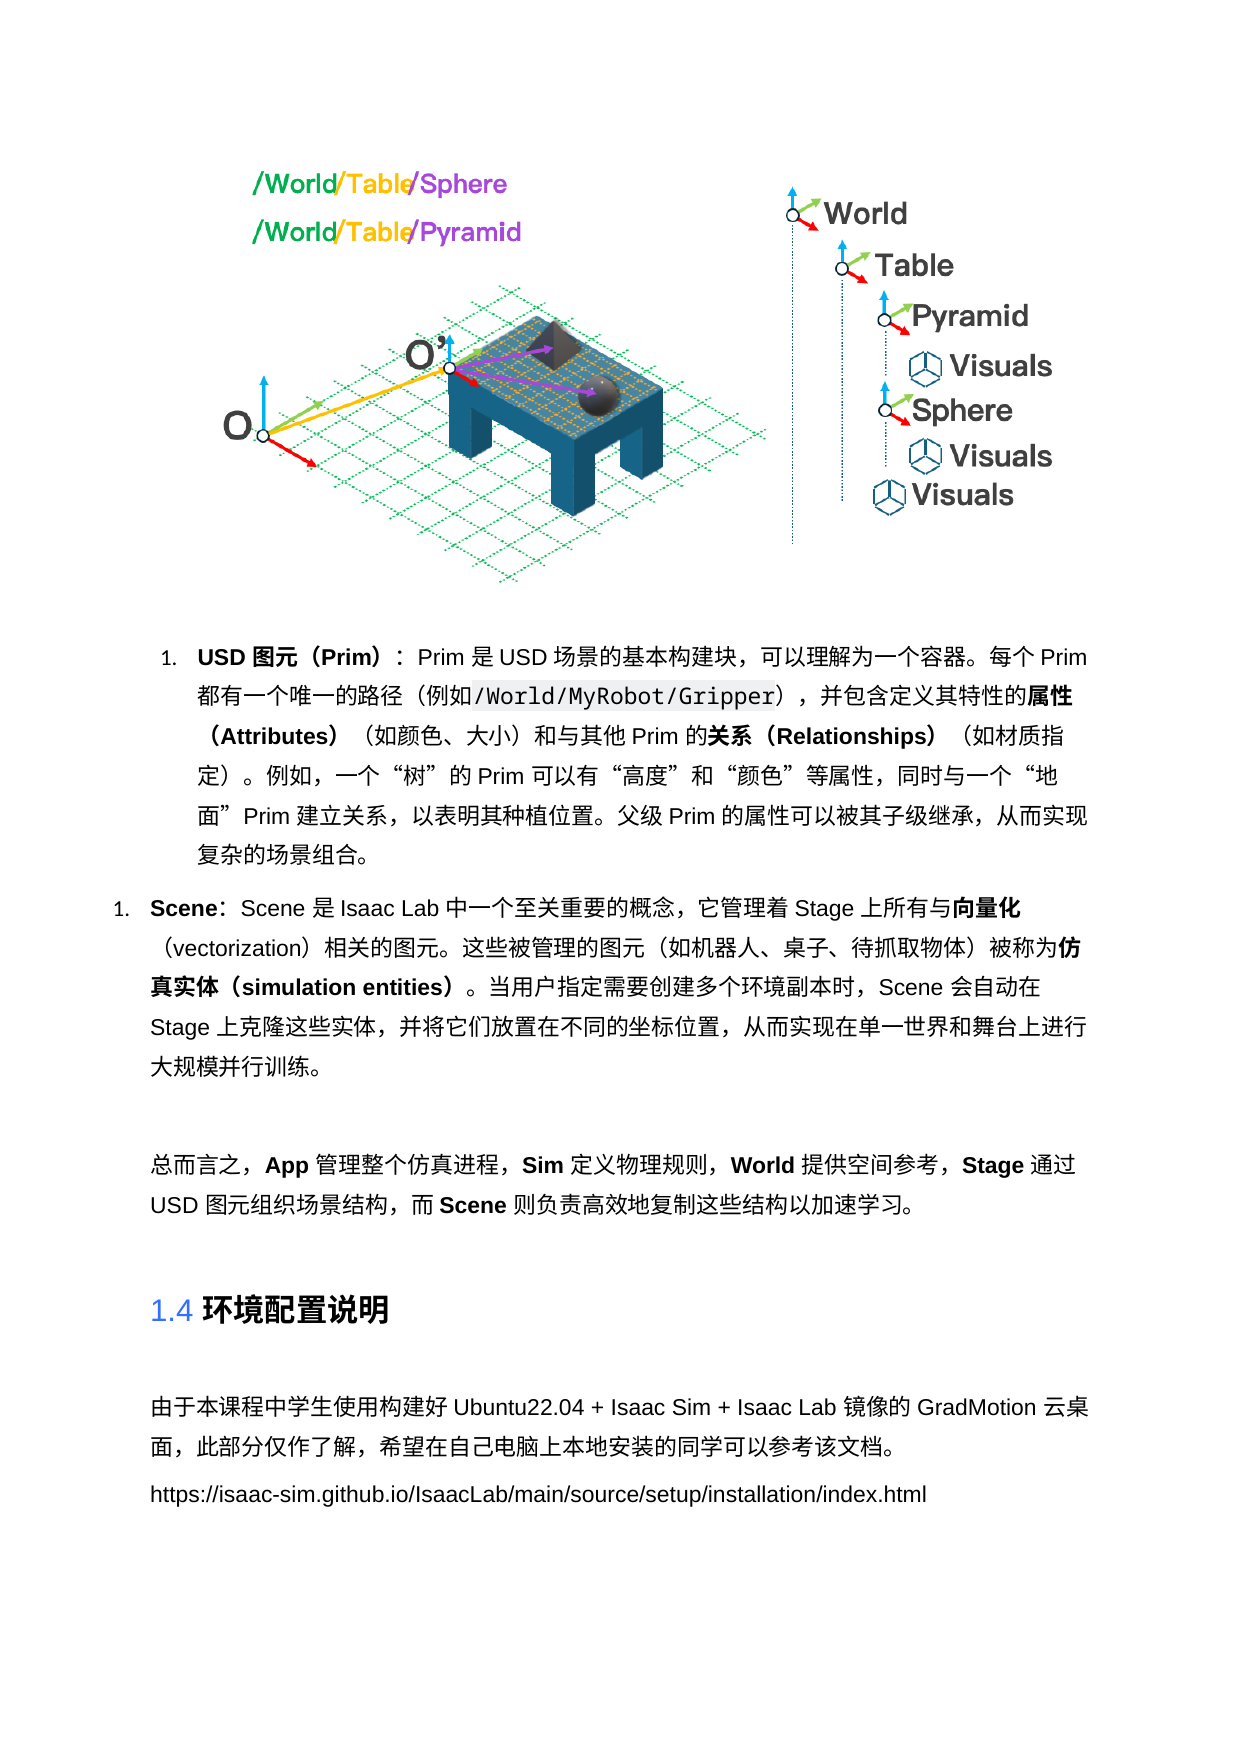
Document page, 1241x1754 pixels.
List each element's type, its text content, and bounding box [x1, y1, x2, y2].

list Scene：Scene 是 Isaac Lab 中一个至关重要的概念，它管理着 Stage 上所有与向量化（vectorization）相关的图元。这些被管理的图元（如机器人、桌子、待抓取物体）被称为仿真实体（simulation entities）。当用户指定需要创建多个环境副本时，Scene 会自动在 Stage 上克隆这些实体，并将它们放置在不同的坐标位置，从而实现在单一世界和舞台上进行大规模并行训练。 [112, 890, 1090, 1082]
picture [212, 150, 1075, 621]
list USD 图元（Prim）：Prim 是 USD 场景的基本构建块，可以理解为一个容器。每个 Prim 都有一个唯一的路径（例如/World/MyRobot/Gripper），并包含定义其特性的属性（Attributes）（如颜色、大小）和与其他 Prim 的关系（Relationships）（如材质指定）。例如，一个“树”的 Prim 可以有“高度”和“颜色”等属性，同时与一个“地面”Prim 建立关系，以表明其种植位置。父级 Prim 的属性可以被其子级继承，从而实现复杂的场景组合。 [160, 638, 1090, 871]
text https://isaac-sim.github.io/IsaacLab/main/source/setup/installation/index.html [150, 1481, 1090, 1507]
text 由于本课程中学生使用构建好 Ubuntu22.04 + Isaac Sim + Isaac Lab 镜像的 GradMotion 云桌面，此部分仅作了解，希望在自己电脑上本地安装的同学可以参考该文档。 [150, 1389, 1090, 1462]
text 总而言之，App 管理整个仿真进程，Sim 定义物理规则，World 提供空间参考，Stage 通过 USD 图元组织场景结构，而 Scene 则负责高效地复制这些结构以加速学习。 [150, 1147, 1090, 1220]
